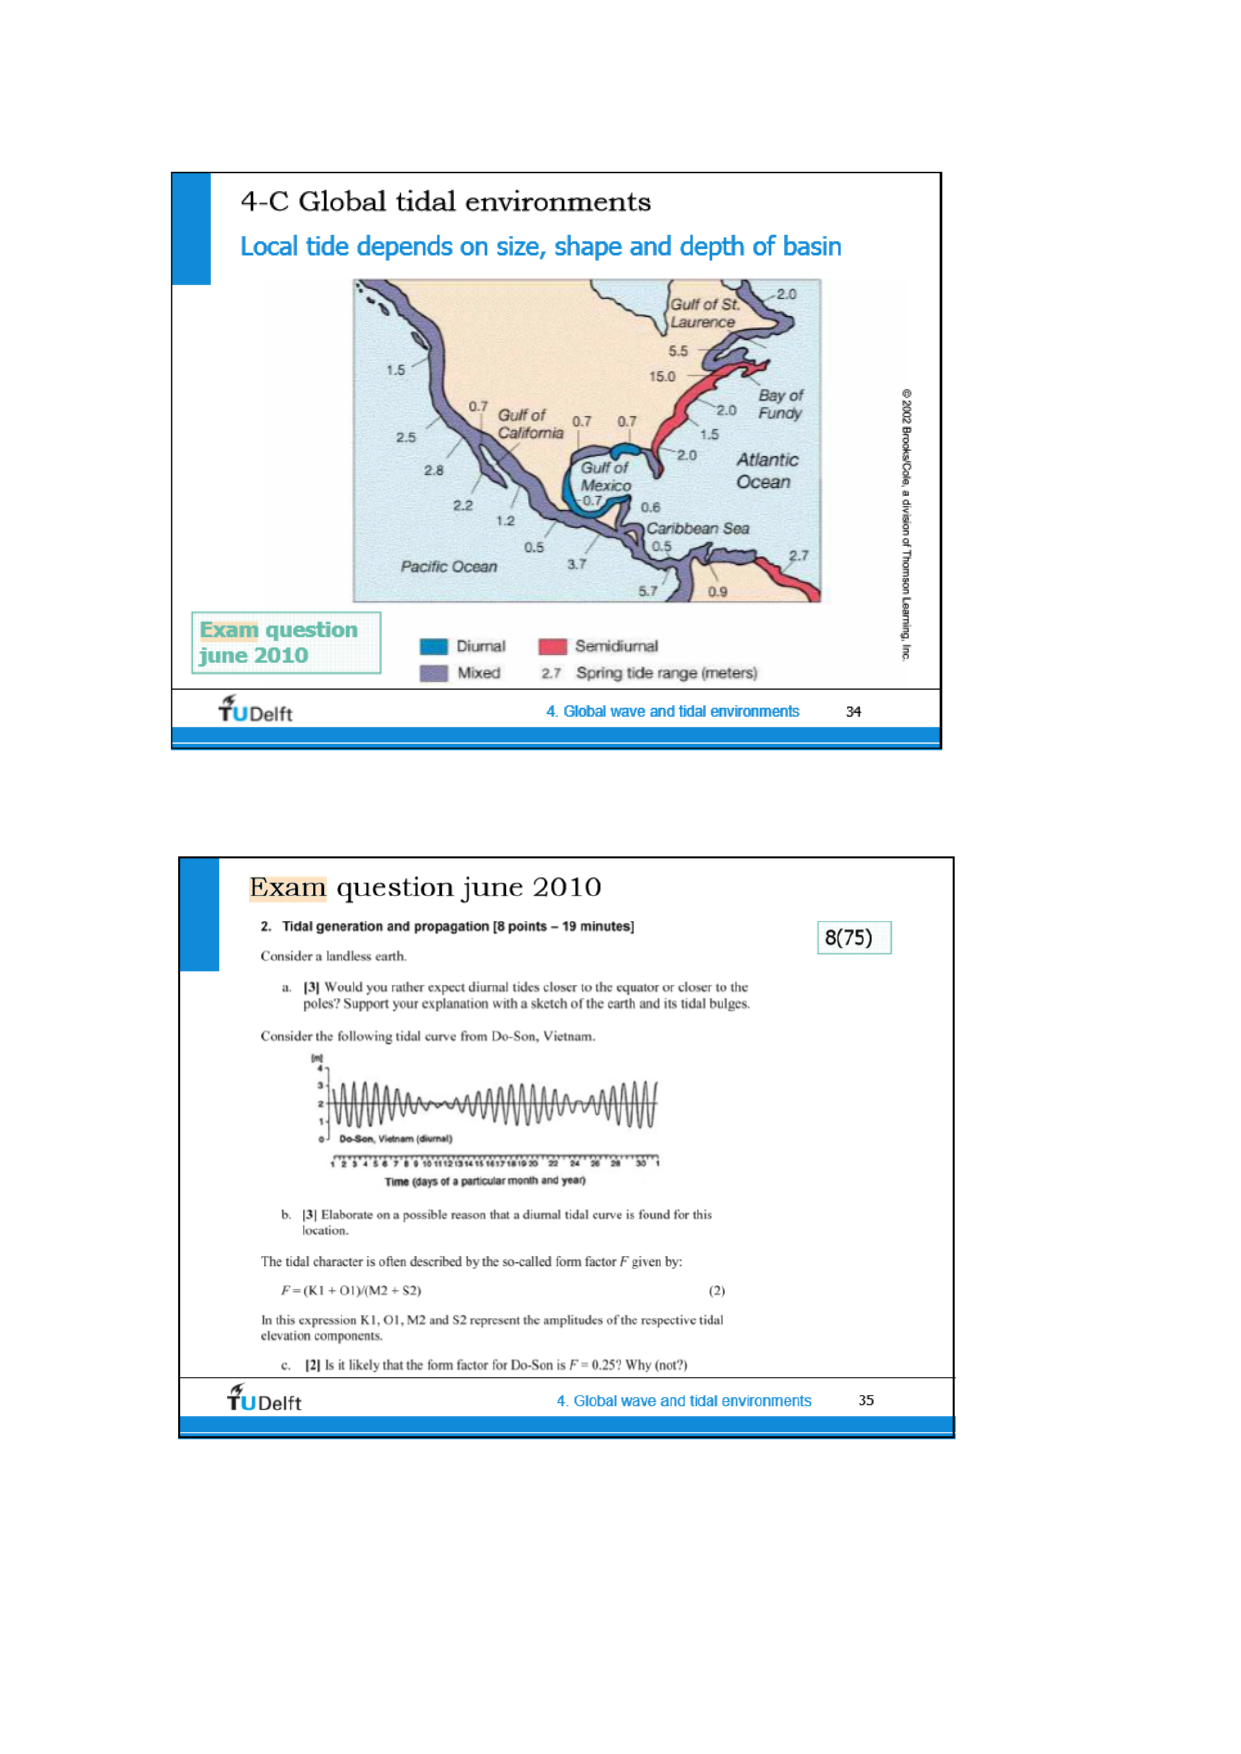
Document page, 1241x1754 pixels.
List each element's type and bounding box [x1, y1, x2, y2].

picture [150, 832, 986, 1464]
picture [150, 150, 961, 767]
